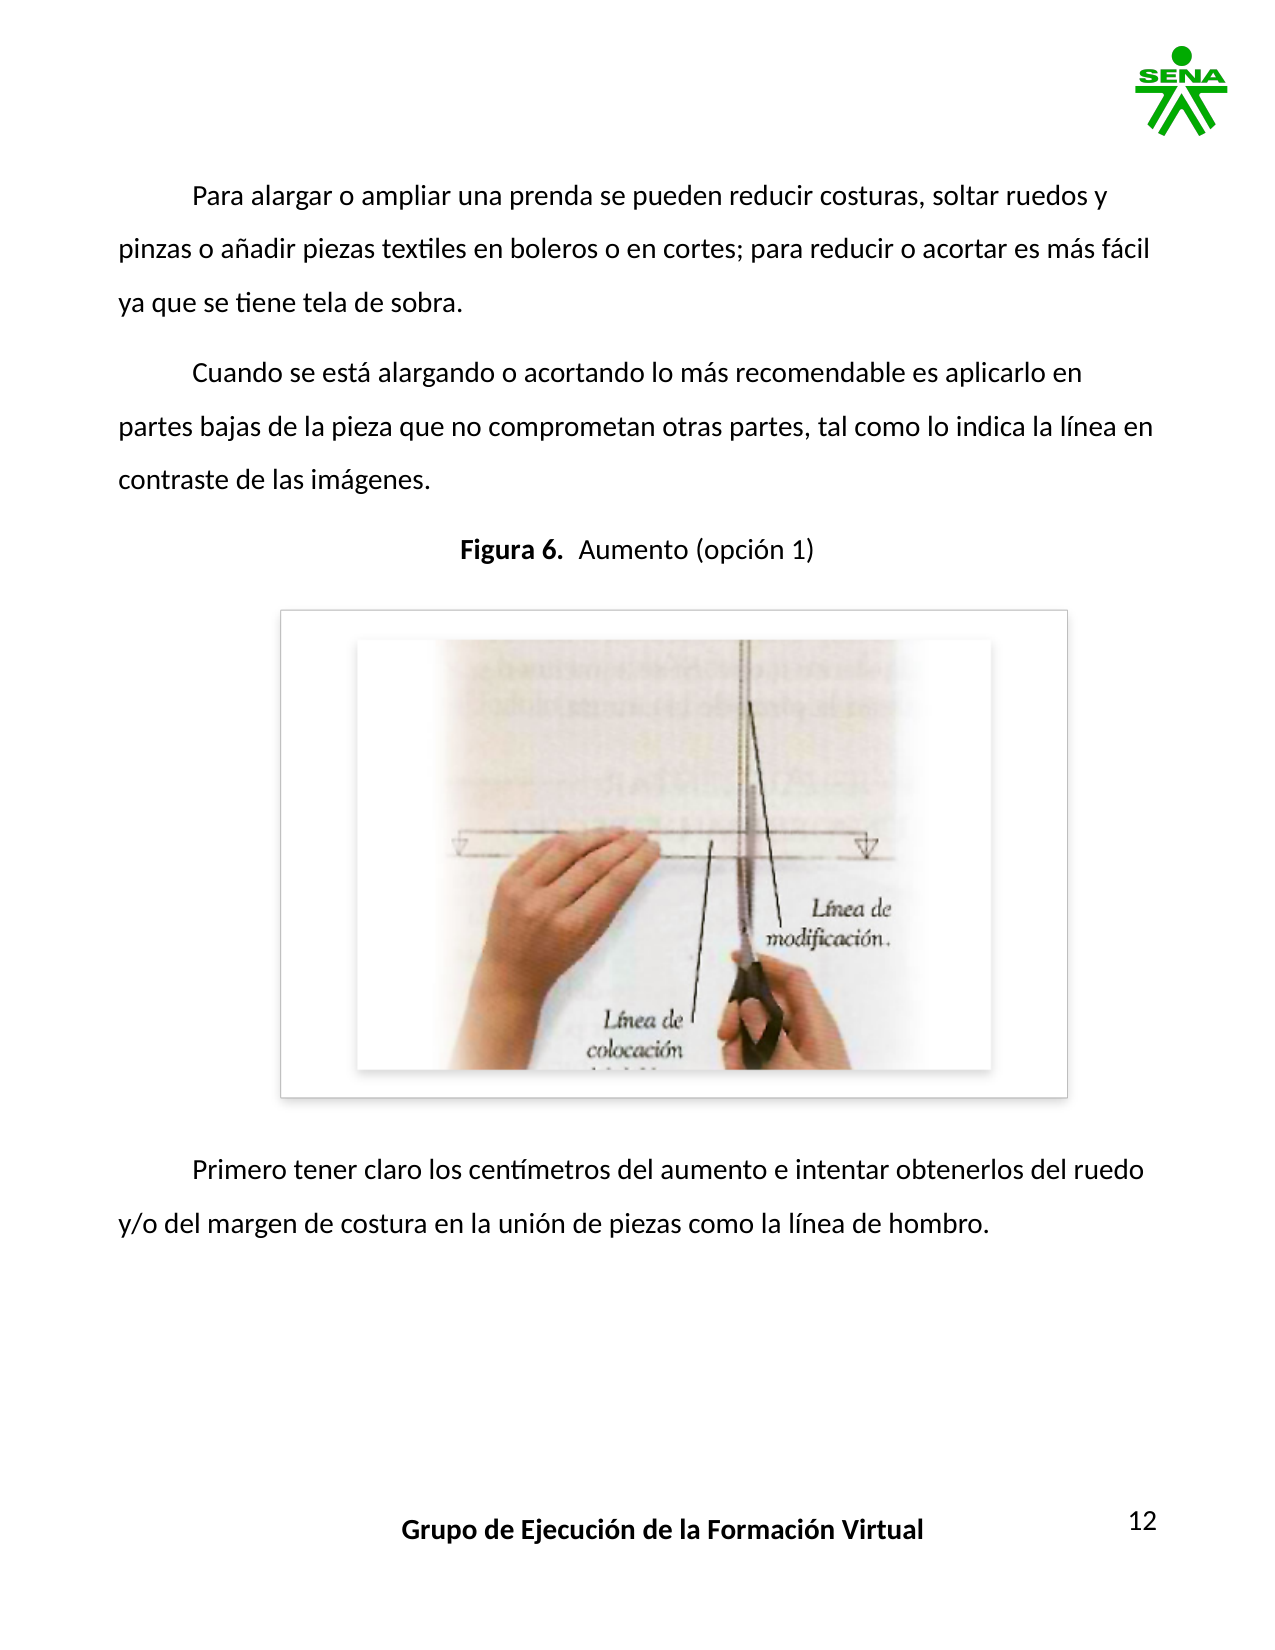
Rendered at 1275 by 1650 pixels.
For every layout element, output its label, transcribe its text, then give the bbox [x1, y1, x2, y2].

text Aumento (opción 1) [118, 531, 1157, 567]
text Primero tener claro los centímetros del aumento e intentar obtenerlos del ruedo y/o del margen de costura en la unión de piezas como la línea de hombro. [118, 1151, 1157, 1240]
picture [267, 601, 1082, 1117]
text Cuando se está alargando o acortando lo más recomendable es aplicarlo en partes bajas de la pieza que no comprometan otras partes, tal como lo indica la línea en contraste de las imágenes. [118, 354, 1157, 497]
picture [1135, 46, 1228, 136]
text Para alargar o ampliar una prenda se pueden reducir costuras, soltar ruedos y pinzas o añadir piezas textiles en boleros o en cortes; para reducir o acortar es más fácil ya que se tiene tela de sobra. [118, 177, 1157, 320]
